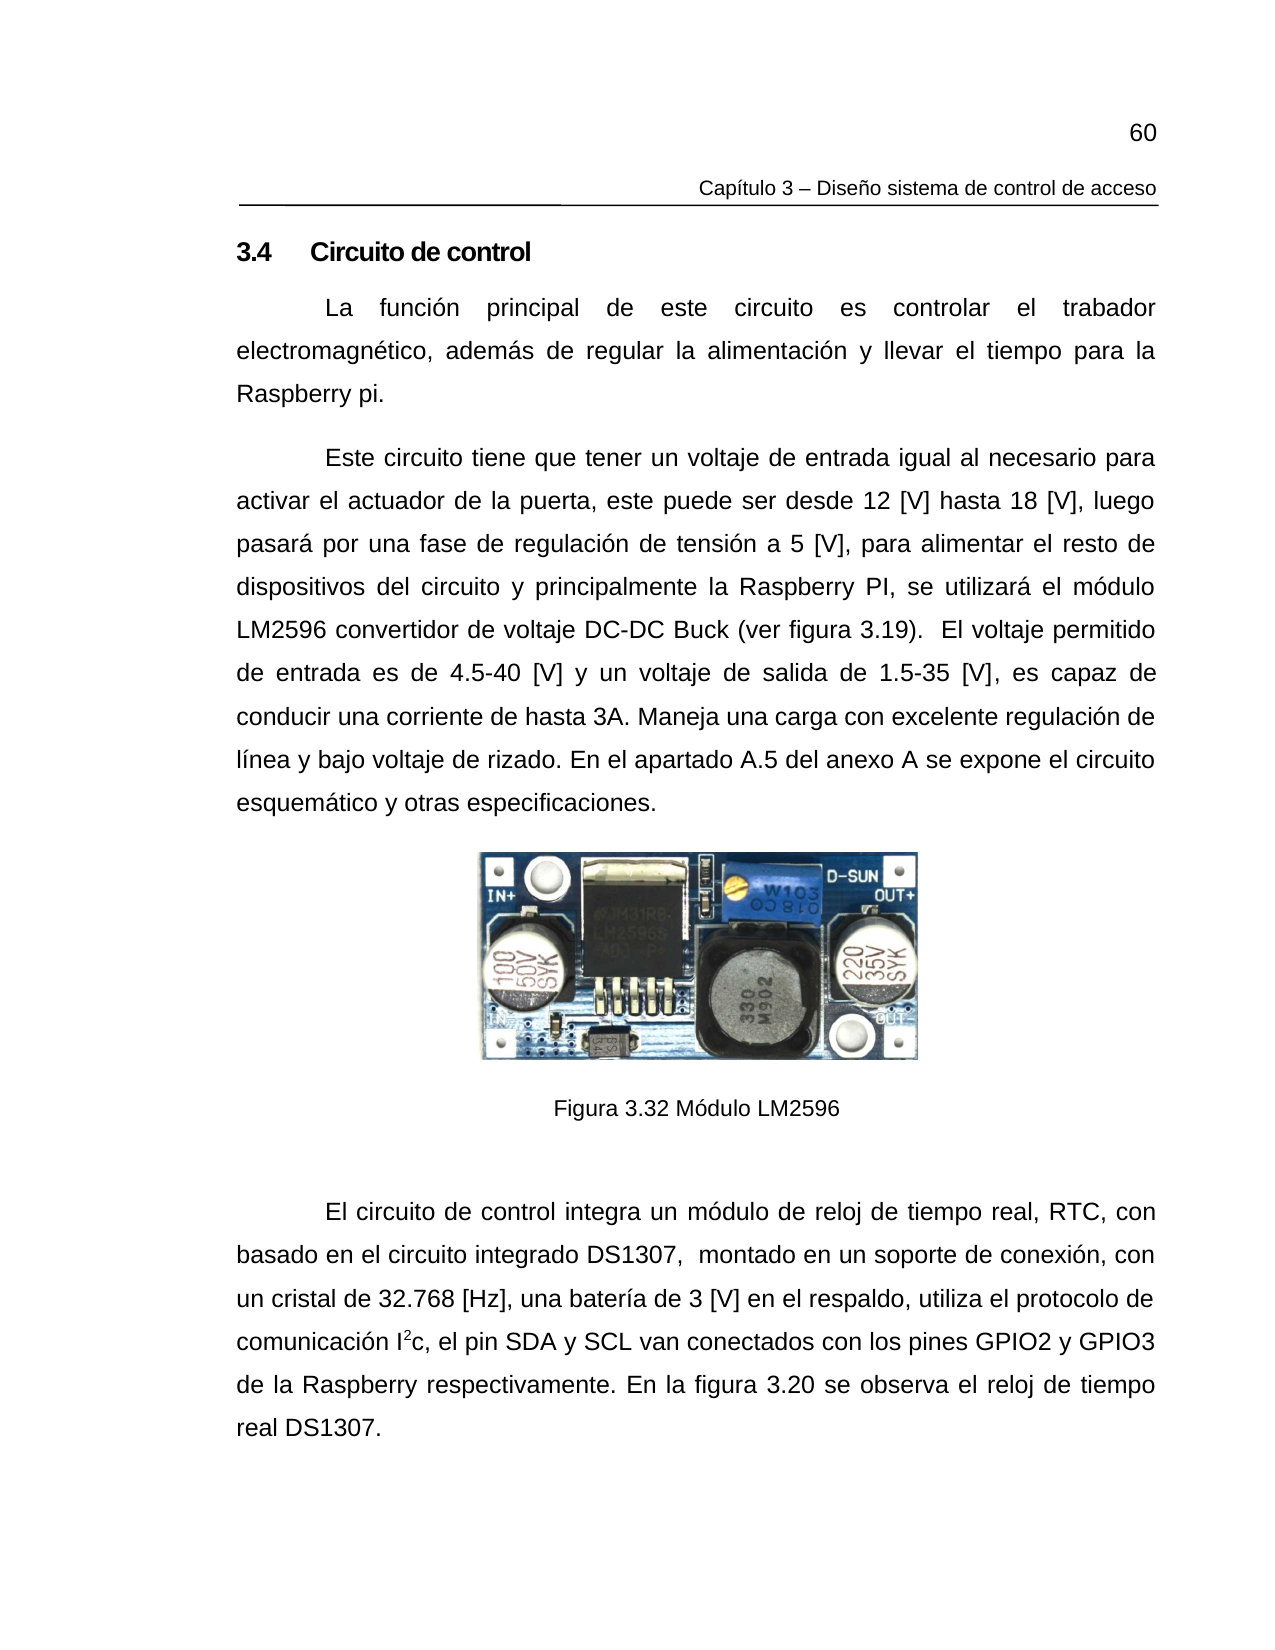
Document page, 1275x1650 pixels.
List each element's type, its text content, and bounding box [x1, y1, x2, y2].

text El circuito de control integra un módulo de reloj de tiempo real, RTC, con basado en el circuito integrado DS1307, montado en un soporte de conexión, con un cristal de 32.768 [Hz], una batería de 3 [V] en el respaldo, utiliza el protocolo de comunicación I2c, el pin SDA y SCL van conectados con los pines GPIO2 y GPIO3 de la Raspberry respectivamente. En la figura 3.20 se observa el reloj de tiempo real DS1307. [236, 1197, 1157, 1442]
text Este circuito tiene que tener un voltaje de entrada igual al necesario para activar el actuador de la puerta, este puede ser desde 12 [V] hasta 18 [V], luego pasará por una fase de regulación de tensión a 5 [V], para alimentar el resto de dispositivos del circuito y principalmente la Raspberry PI, se utilizará el módulo LM2596 convertidor de voltaje DC-DC Buck (ver figura 3.19). El voltaje permitido de entrada es de 4.5-40 [V] y un voltaje de salida de 1.5-35 [V], es capaz de conducir una corriente de hasta 3A. Maneja una carga con excelente regulación de línea y bajo voltaje de rizado. En el apartado A.5 del anexo A se expone el circuito esquemático y otras especificaciones. [236, 443, 1157, 816]
subtitle 3.4 Circuito de control [236, 236, 1157, 267]
text La función principal de este circuito es controlar el trabador electromagnético, además de regular la alimentación y llevar el tiempo para la Raspberry pi. [236, 292, 1157, 407]
picture [476, 852, 919, 1060]
